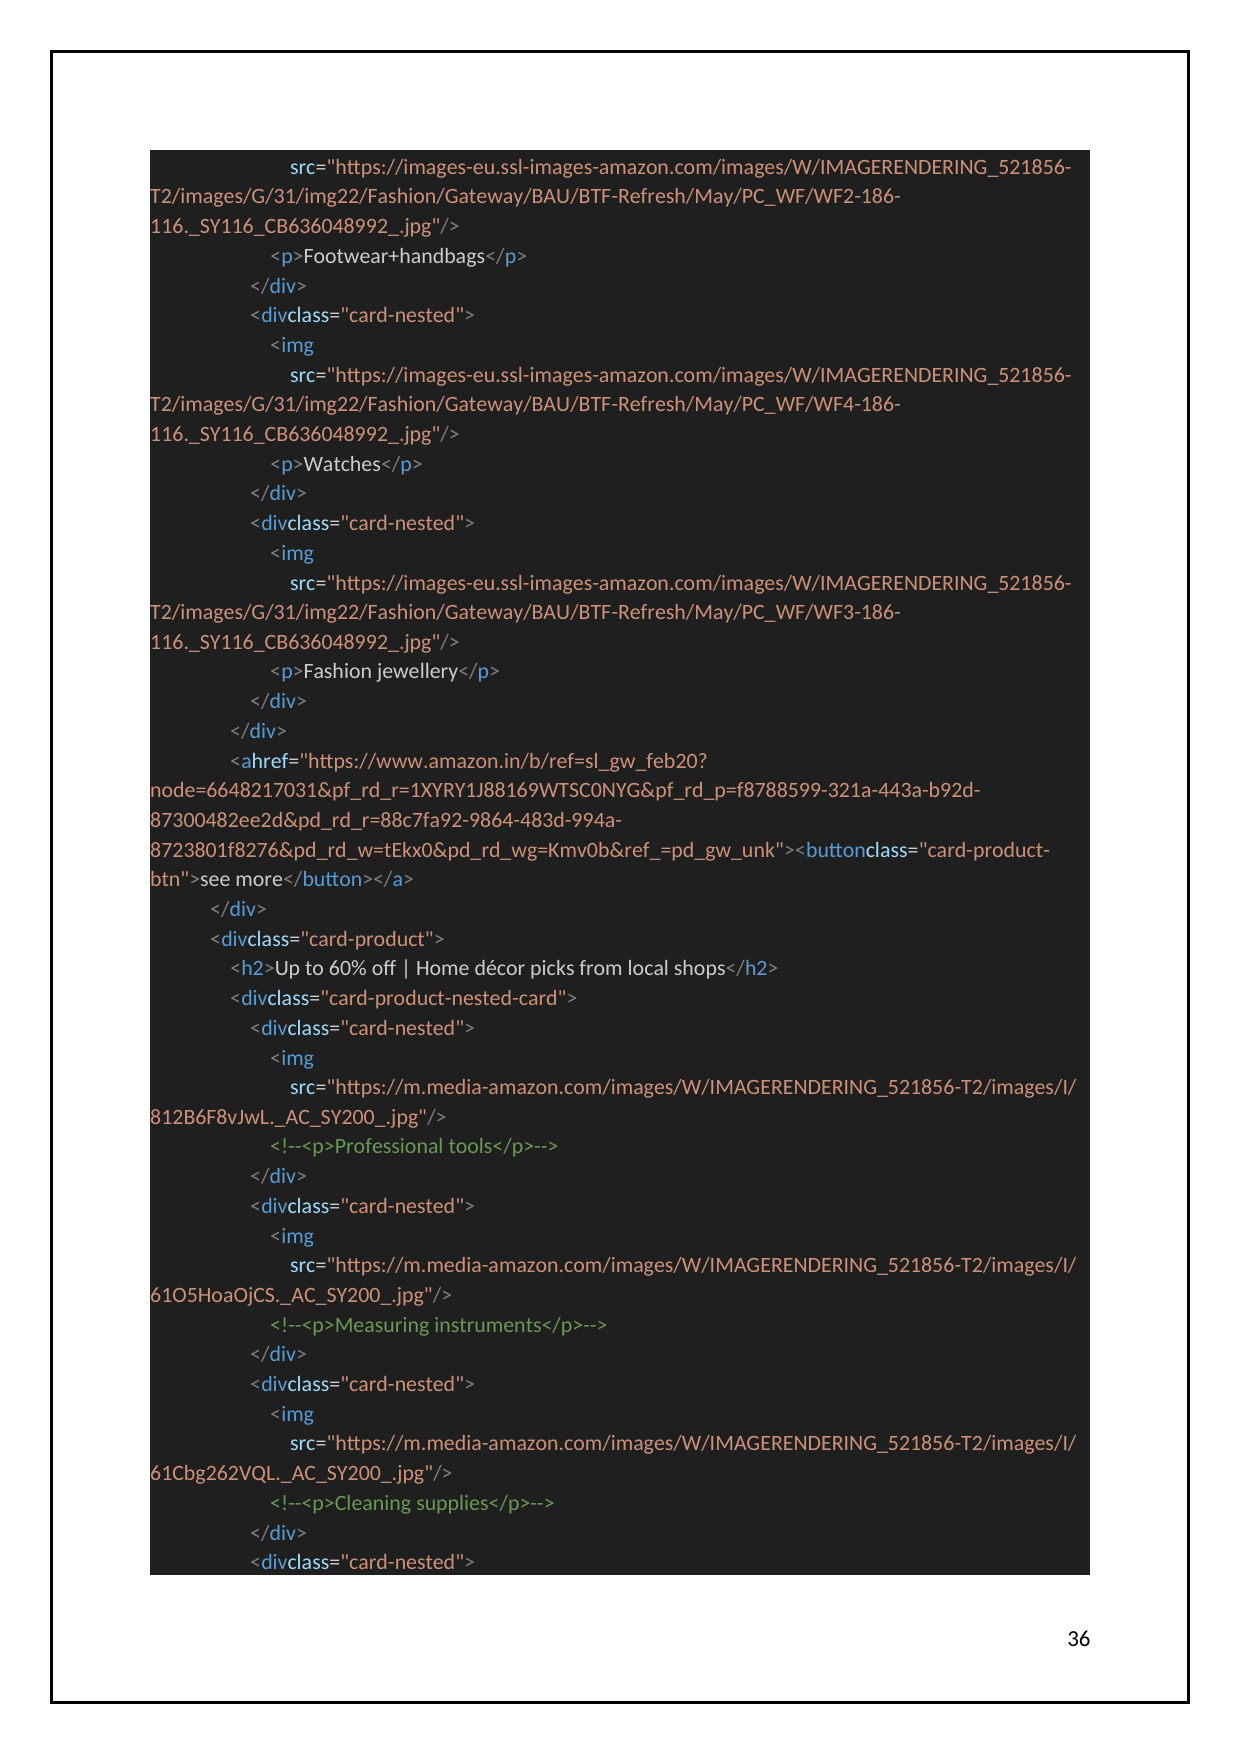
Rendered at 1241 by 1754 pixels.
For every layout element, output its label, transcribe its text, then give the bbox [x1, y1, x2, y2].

text <divclass="card-nested"> [150, 1011, 1090, 1041]
text src="https://images-eu.ssl-images-amazon.com/images/W/IMAGERENDERING_521856-T2/images/G/31/img22/Fashion/Gateway/BAU/BTF-Refresh/May/PC_WF/WF4-186-116._SY116_CB636048992_.jpg"/> [150, 358, 1090, 447]
text <!--<p>Cleaning supplies</p>--> [150, 1486, 1090, 1516]
text <divclass="card-nested"> [150, 1367, 1090, 1397]
text </div> [150, 269, 1090, 298]
text </div> [150, 1159, 1090, 1189]
text <divclass="card-nested"> [150, 506, 1090, 536]
text </div> [150, 477, 1090, 506]
text <img [150, 536, 1090, 566]
text <!--<p>Measuring instruments</p>--> [150, 1308, 1090, 1337]
text <divclass="card-product-nested-card"> [150, 981, 1090, 1011]
text <divclass="card-nested"> [150, 1189, 1090, 1219]
text <h2>Up to 60% off | Home décor picks from local shops</h2> [150, 952, 1090, 981]
text src="https://images-eu.ssl-images-amazon.com/images/W/IMAGERENDERING_521856-T2/images/G/31/img22/Fashion/Gateway/BAU/BTF-Refresh/May/PC_WF/WF2-186-116._SY116_CB636048992_.jpg"/> [150, 150, 1090, 239]
text <img [150, 1041, 1090, 1070]
text <ahref="https://www.amazon.in/b/ref=sl_gw_feb20?node=6648217031&pf_rd_r=1XYRY1J88169WTSC0NYG&pf_rd_p=f8788599-321a-443a-b92d-87300482ee2d&pd_rd_r=88c7fa92-9864-483d-994a-8723801f8276&pd_rd_w=tEkx0&pd_rd_wg=Kmv0b&ref_=pd_gw_unk"><buttonclass="card-product-btn">see more</button></a> [150, 744, 1090, 892]
text </div> [150, 892, 1090, 922]
text <img [150, 1219, 1090, 1248]
text src="https://m.media-amazon.com/images/W/IMAGERENDERING_521856-T2/images/I/61Cbg262VQL._AC_SY200_.jpg"/> [150, 1427, 1090, 1486]
text <img [150, 1397, 1090, 1427]
text <p>Fashion jewellery</p> [150, 655, 1090, 684]
text </div> [150, 714, 1090, 744]
text src="https://images-eu.ssl-images-amazon.com/images/W/IMAGERENDERING_521856-T2/images/G/31/img22/Fashion/Gateway/BAU/BTF-Refresh/May/PC_WF/WF3-186-116._SY116_CB636048992_.jpg"/> [150, 566, 1090, 655]
text <divclass="card-nested"> [150, 1545, 1090, 1575]
text </div> [150, 1337, 1090, 1367]
text <img [150, 328, 1090, 358]
text src="https://m.media-amazon.com/images/W/IMAGERENDERING_521856-T2/images/I/61O5HoaOjCS._AC_SY200_.jpg"/> [150, 1248, 1090, 1308]
text <p>Footwear+handbags</p> [150, 239, 1090, 269]
text <divclass="card-product"> [150, 922, 1090, 952]
text <p>Watches</p> [150, 447, 1090, 477]
text </div> [150, 1516, 1090, 1545]
text <!--<p>Professional tools</p>--> [150, 1130, 1090, 1159]
text <divclass="card-nested"> [150, 298, 1090, 328]
text </div> [150, 684, 1090, 714]
text src="https://m.media-amazon.com/images/W/IMAGERENDERING_521856-T2/images/I/812B6F8vJwL._AC_SY200_.jpg"/> [150, 1070, 1090, 1130]
